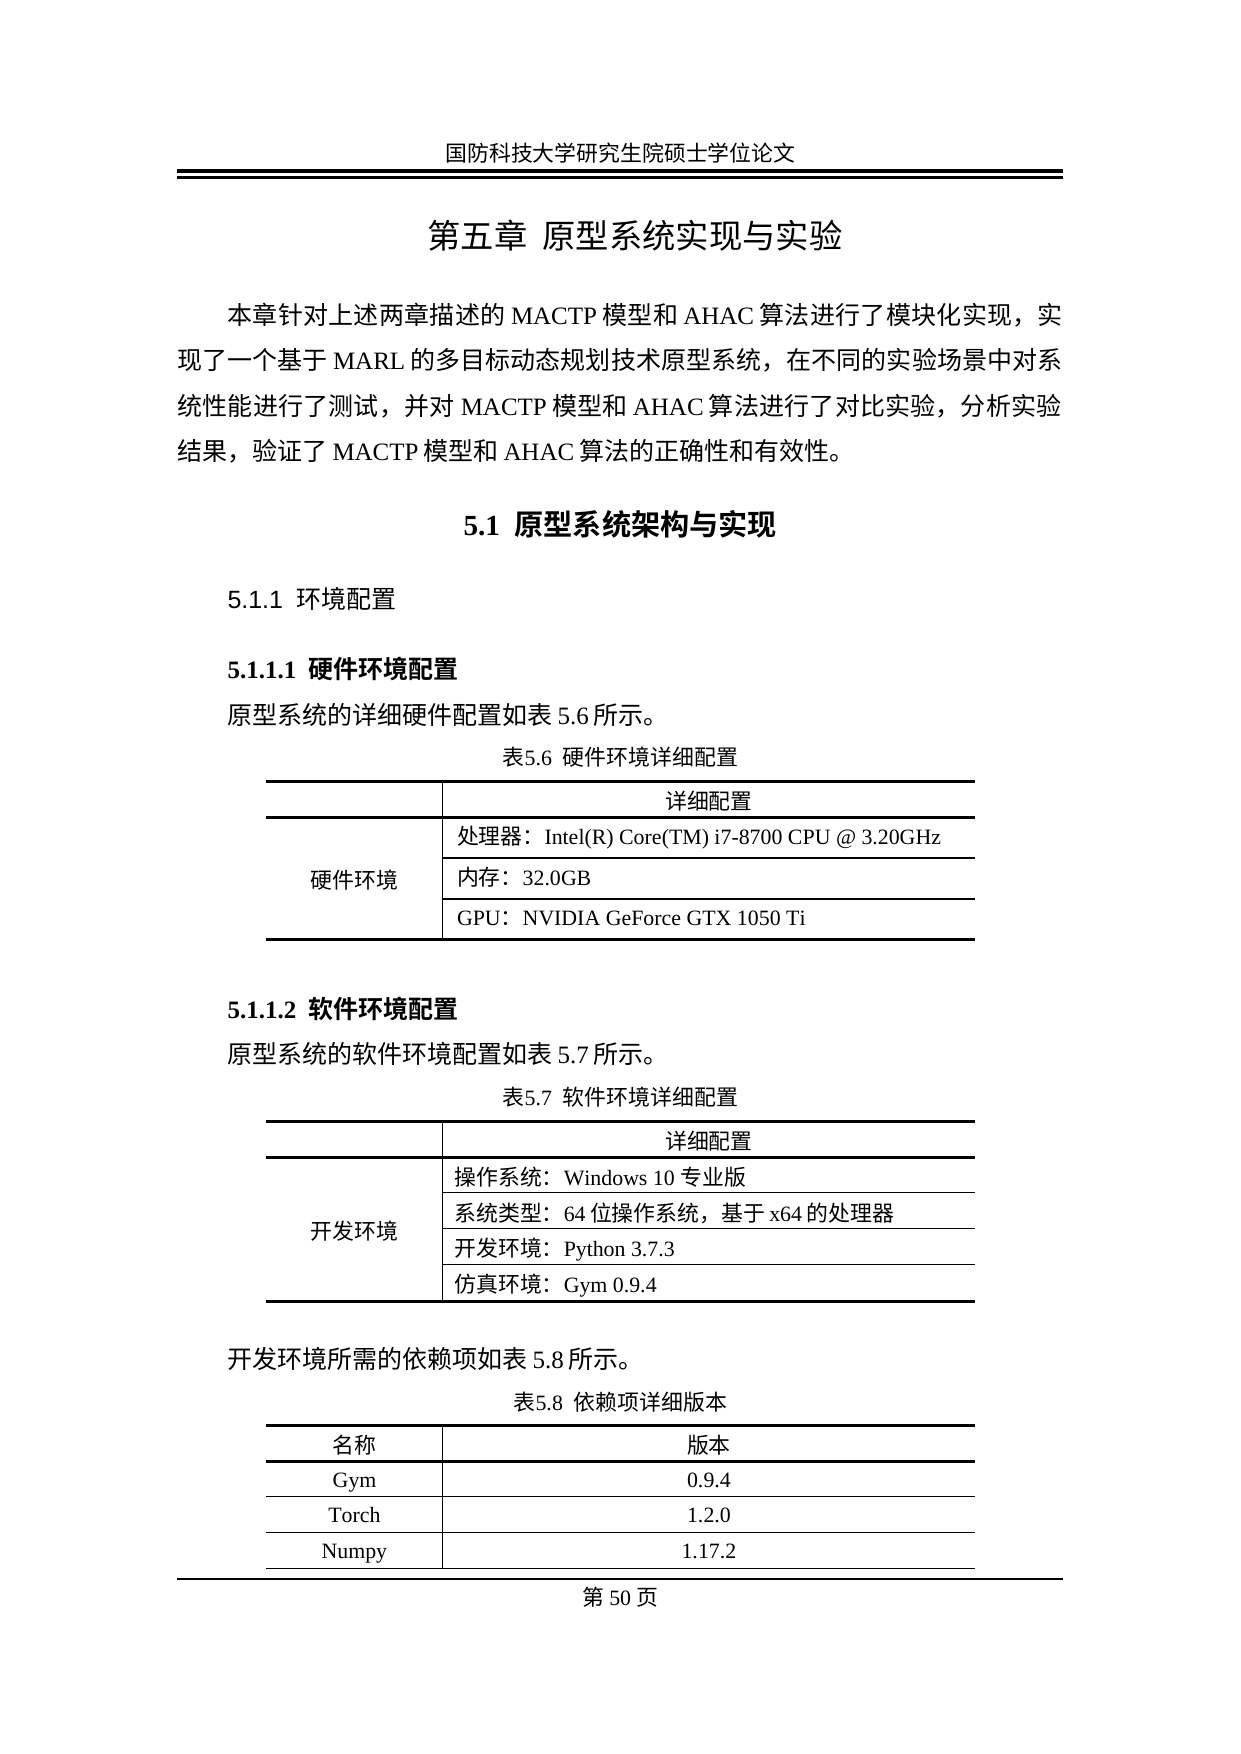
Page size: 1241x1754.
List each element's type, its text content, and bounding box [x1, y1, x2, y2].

table_cell Torch [266, 1497, 442, 1532]
table_header 名称 [266, 1427, 442, 1460]
table_cell 1.17.2 [443, 1533, 974, 1568]
text 本章针对上述两章描述的MACTP模型和AHAC算法进行了模块化实现，实现了一个基于MARL的多目标动态规划技术原型系统，在不同的实验场景中对系统性能进行了测试，并对MACTP模型和AHAC算法进行了对比实验，分析实验结果，验证了MACTP模型和AHAC算法的正确性和有效性。 [177, 295, 1063, 468]
table_cell GPU：NVIDIA GeForce GTX 1050 Ti [443, 900, 974, 938]
table_cell 硬件环境 [266, 819, 442, 938]
subtitle 第五章 原型系统实现与实验 [177, 210, 1063, 258]
text 5.1.1.2 软件环境配置 [177, 990, 1063, 1026]
table_cell 1.2.0 [443, 1497, 974, 1532]
table_header [266, 783, 442, 816]
text 5.1.1.1 硬件环境配置 [177, 650, 1063, 686]
table_header 详细配置 [443, 783, 974, 816]
table_cell 仿真环境：Gym 0.9.4 [443, 1265, 974, 1300]
table_cell Gym [266, 1463, 442, 1496]
table_cell Numpy [266, 1533, 442, 1568]
table_cell 操作系统：Windows 10 专业版 [443, 1159, 974, 1192]
text 5.1.1 环境配置 [177, 579, 1063, 616]
text 5.1 原型系统架构与实现 [177, 502, 1063, 544]
table_cell 开发环境：Python 3.7.3 [443, 1229, 974, 1264]
table_header 详细配置 [443, 1123, 974, 1156]
table_cell 开发环境 [266, 1159, 442, 1300]
table_header [266, 1123, 442, 1156]
table_cell 处理器：Intel(R) Core(TM) i7-8700 CPU @ 3.20GHz [443, 819, 974, 857]
table_cell 系统类型：64位操作系统，基于x64的处理器 [443, 1193, 974, 1228]
table_cell 内存：32.0GB [443, 859, 974, 898]
table_cell 0.9.4 [443, 1463, 974, 1496]
table_header 版本 [443, 1427, 974, 1460]
